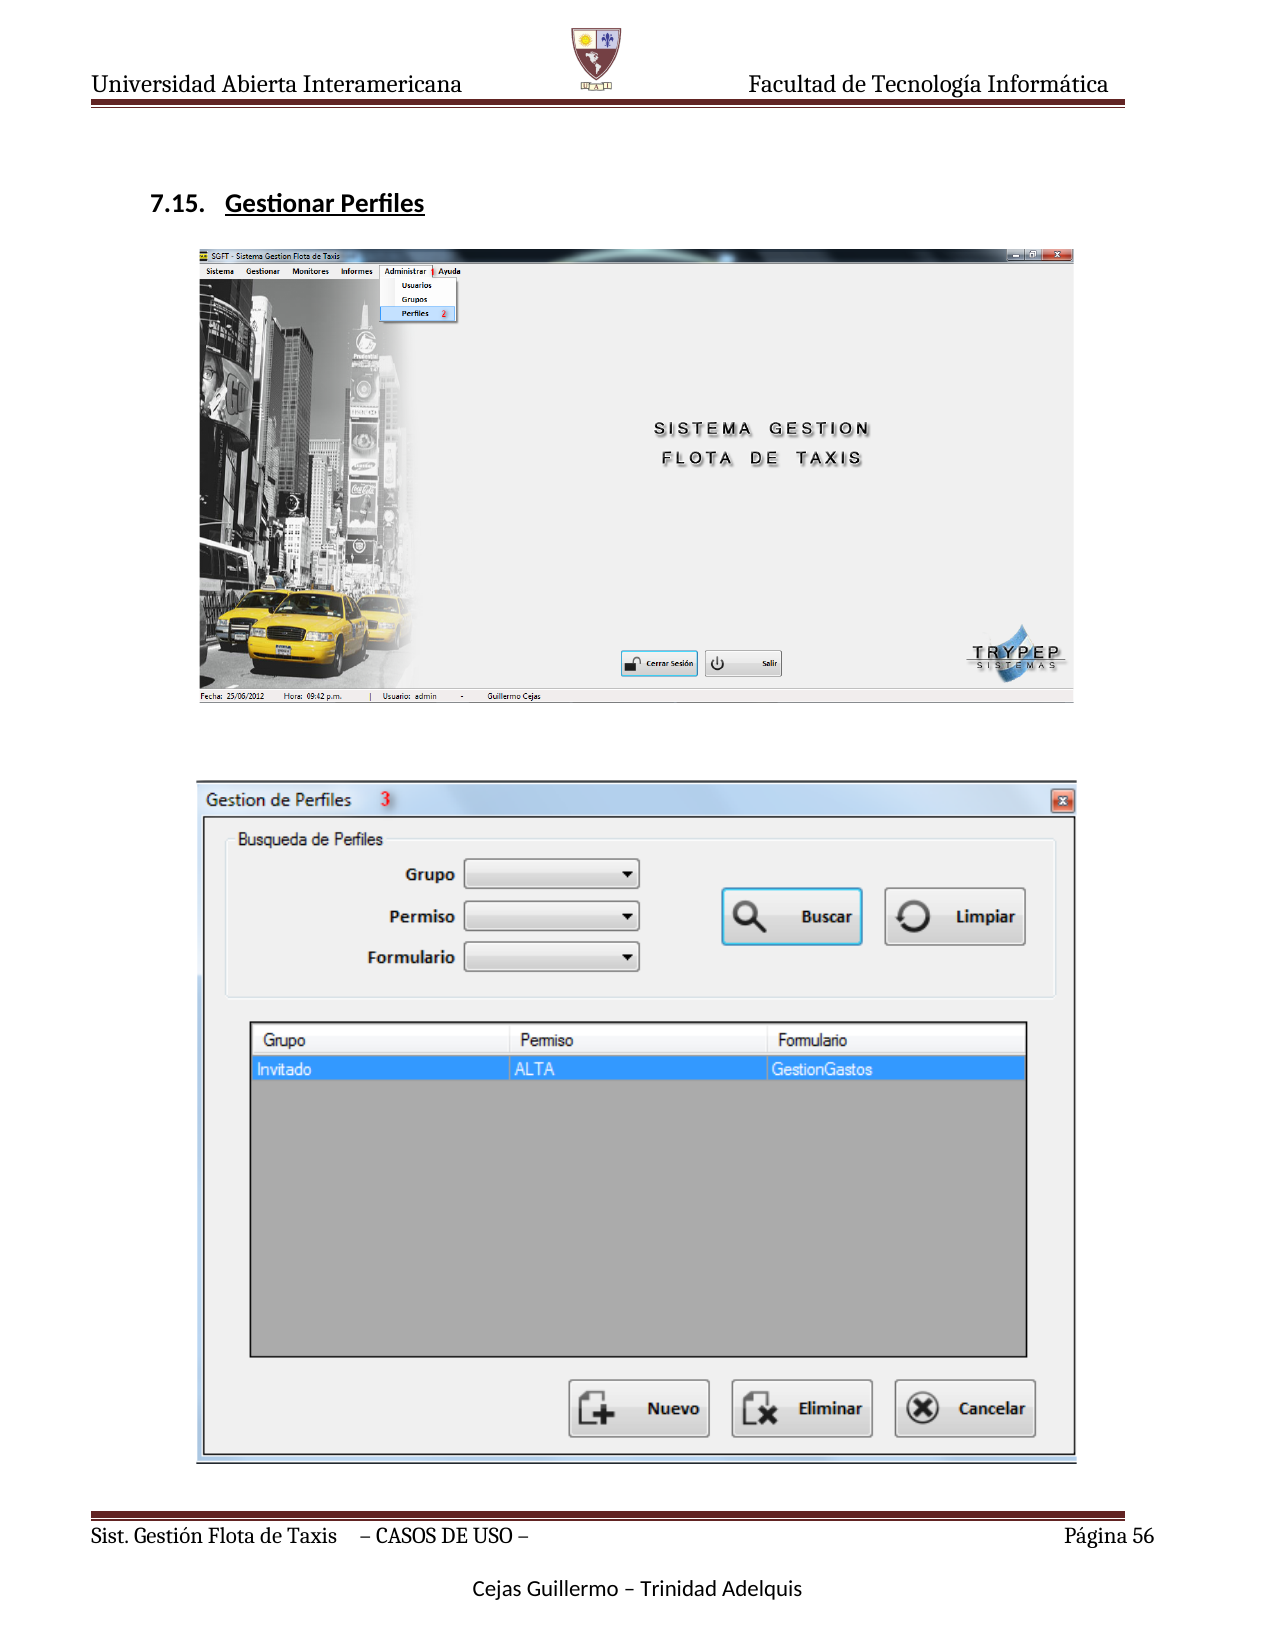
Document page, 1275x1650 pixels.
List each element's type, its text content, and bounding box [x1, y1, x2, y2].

picture [199, 249, 1074, 703]
picture [196, 780, 1077, 1464]
picture [560, 23, 633, 93]
list Gestionar Perfiles [150, 186, 1123, 219]
